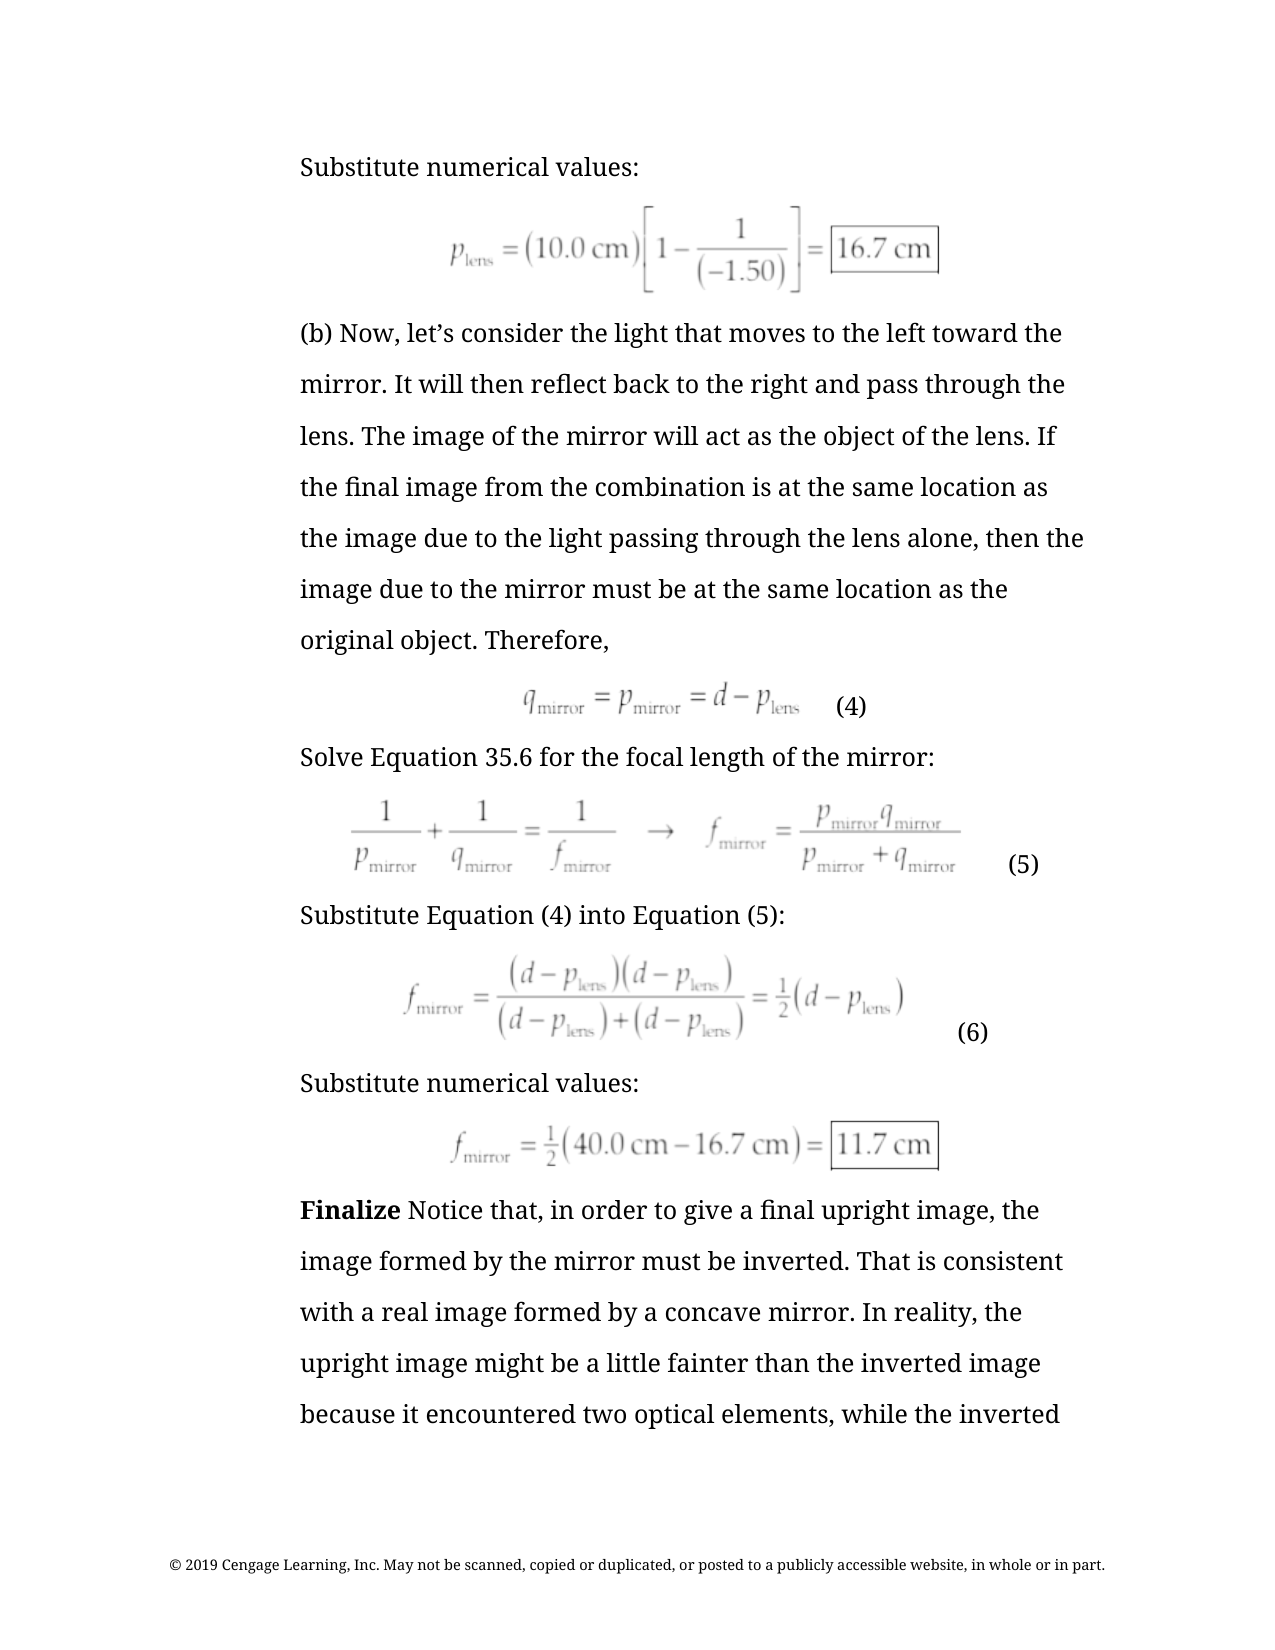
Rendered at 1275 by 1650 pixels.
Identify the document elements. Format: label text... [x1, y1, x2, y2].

text Substitute Equation (4) into Equation (5): [300, 898, 1087, 932]
text Substitute numerical values: [300, 150, 1087, 184]
text (4) [300, 673, 1087, 723]
text (6) [300, 949, 1087, 1048]
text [300, 1193, 1087, 1431]
text (5) [300, 791, 1087, 881]
text Substitute numerical values: [300, 1066, 1087, 1099]
text (b) Now, let’s consider the light that moves to the left toward the mirror. It will then reflect back to the right and pass through the lens. The image of the mirror will act as the object of the lens. If the final image from the combination is at the same location as the image due to the light passing through the lens alone, then the image due to the mirror must be at the same location as the original object. Therefore, [300, 316, 1087, 656]
text Solve Equation 35.6 for the focal length of the mirror: [300, 740, 1087, 774]
